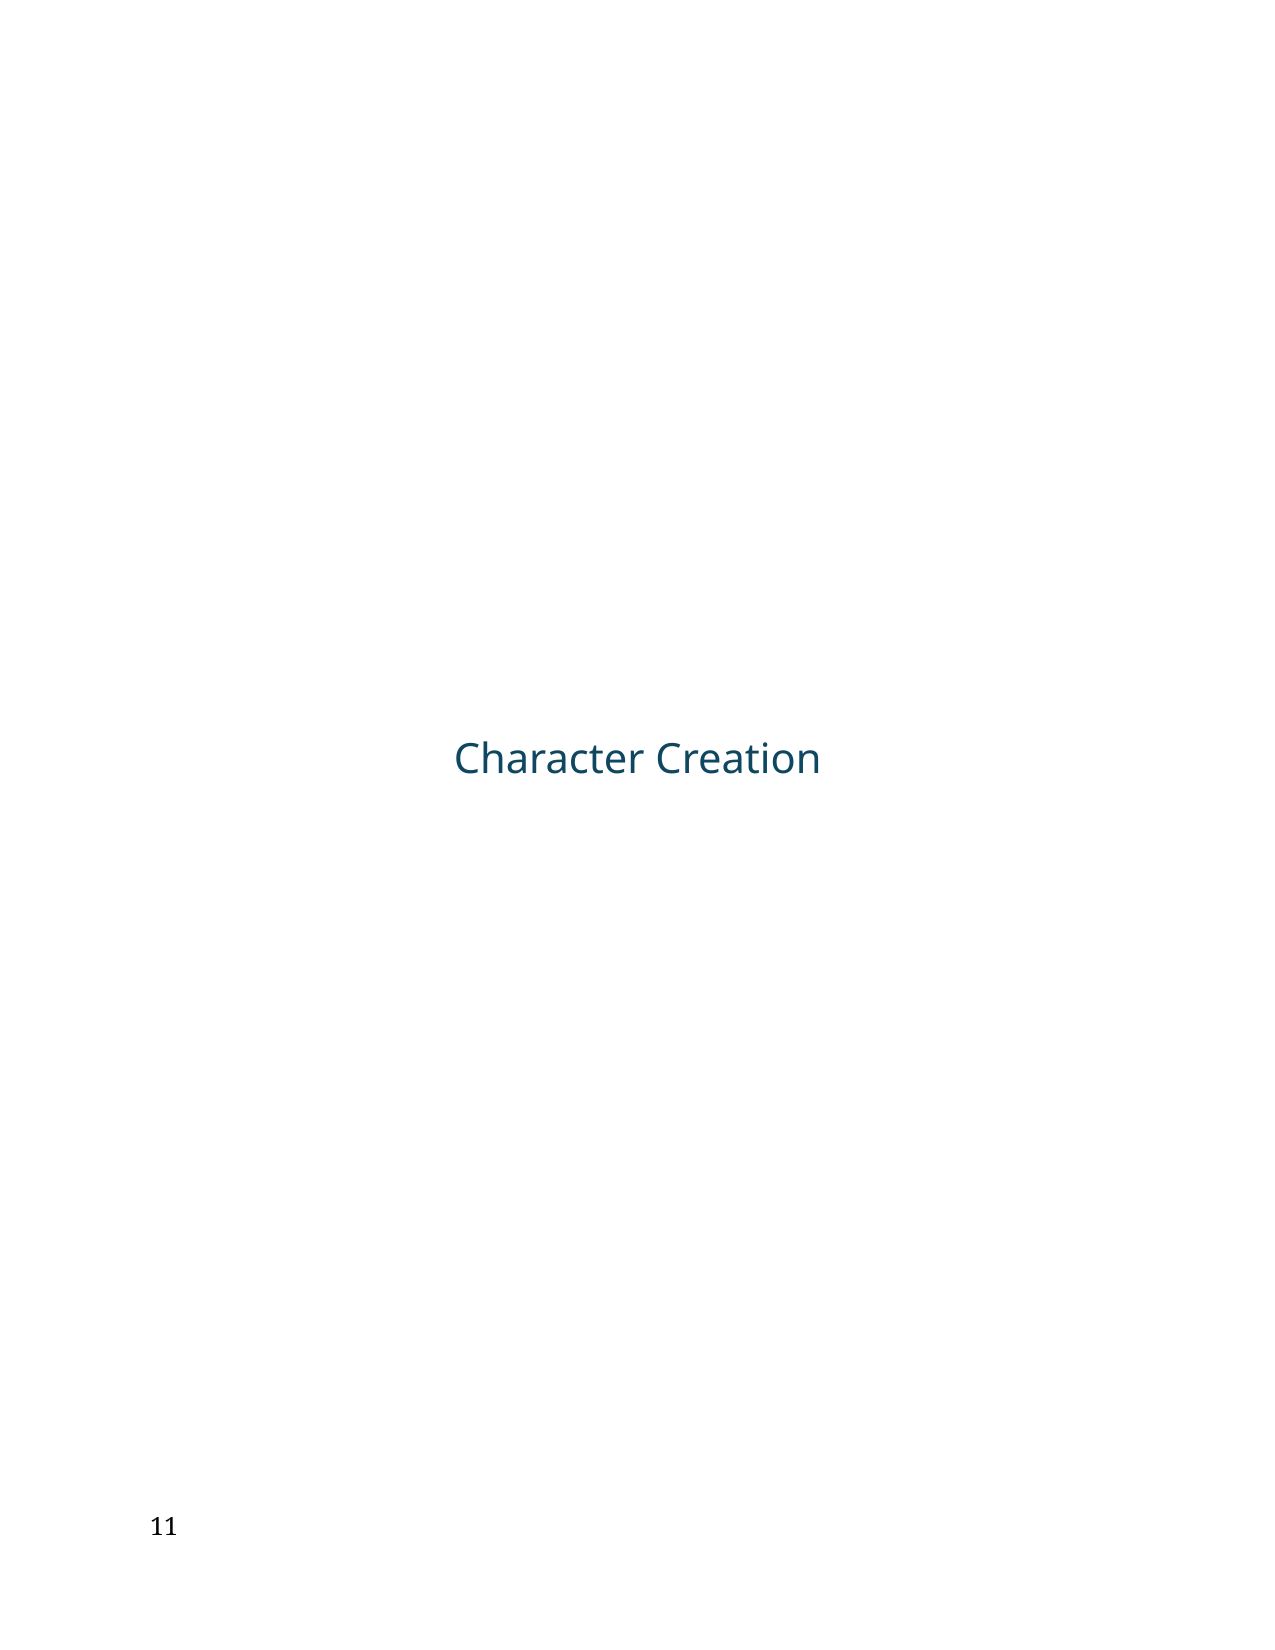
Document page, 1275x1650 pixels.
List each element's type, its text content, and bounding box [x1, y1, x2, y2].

subtitle Character Creation [150, 729, 1125, 786]
